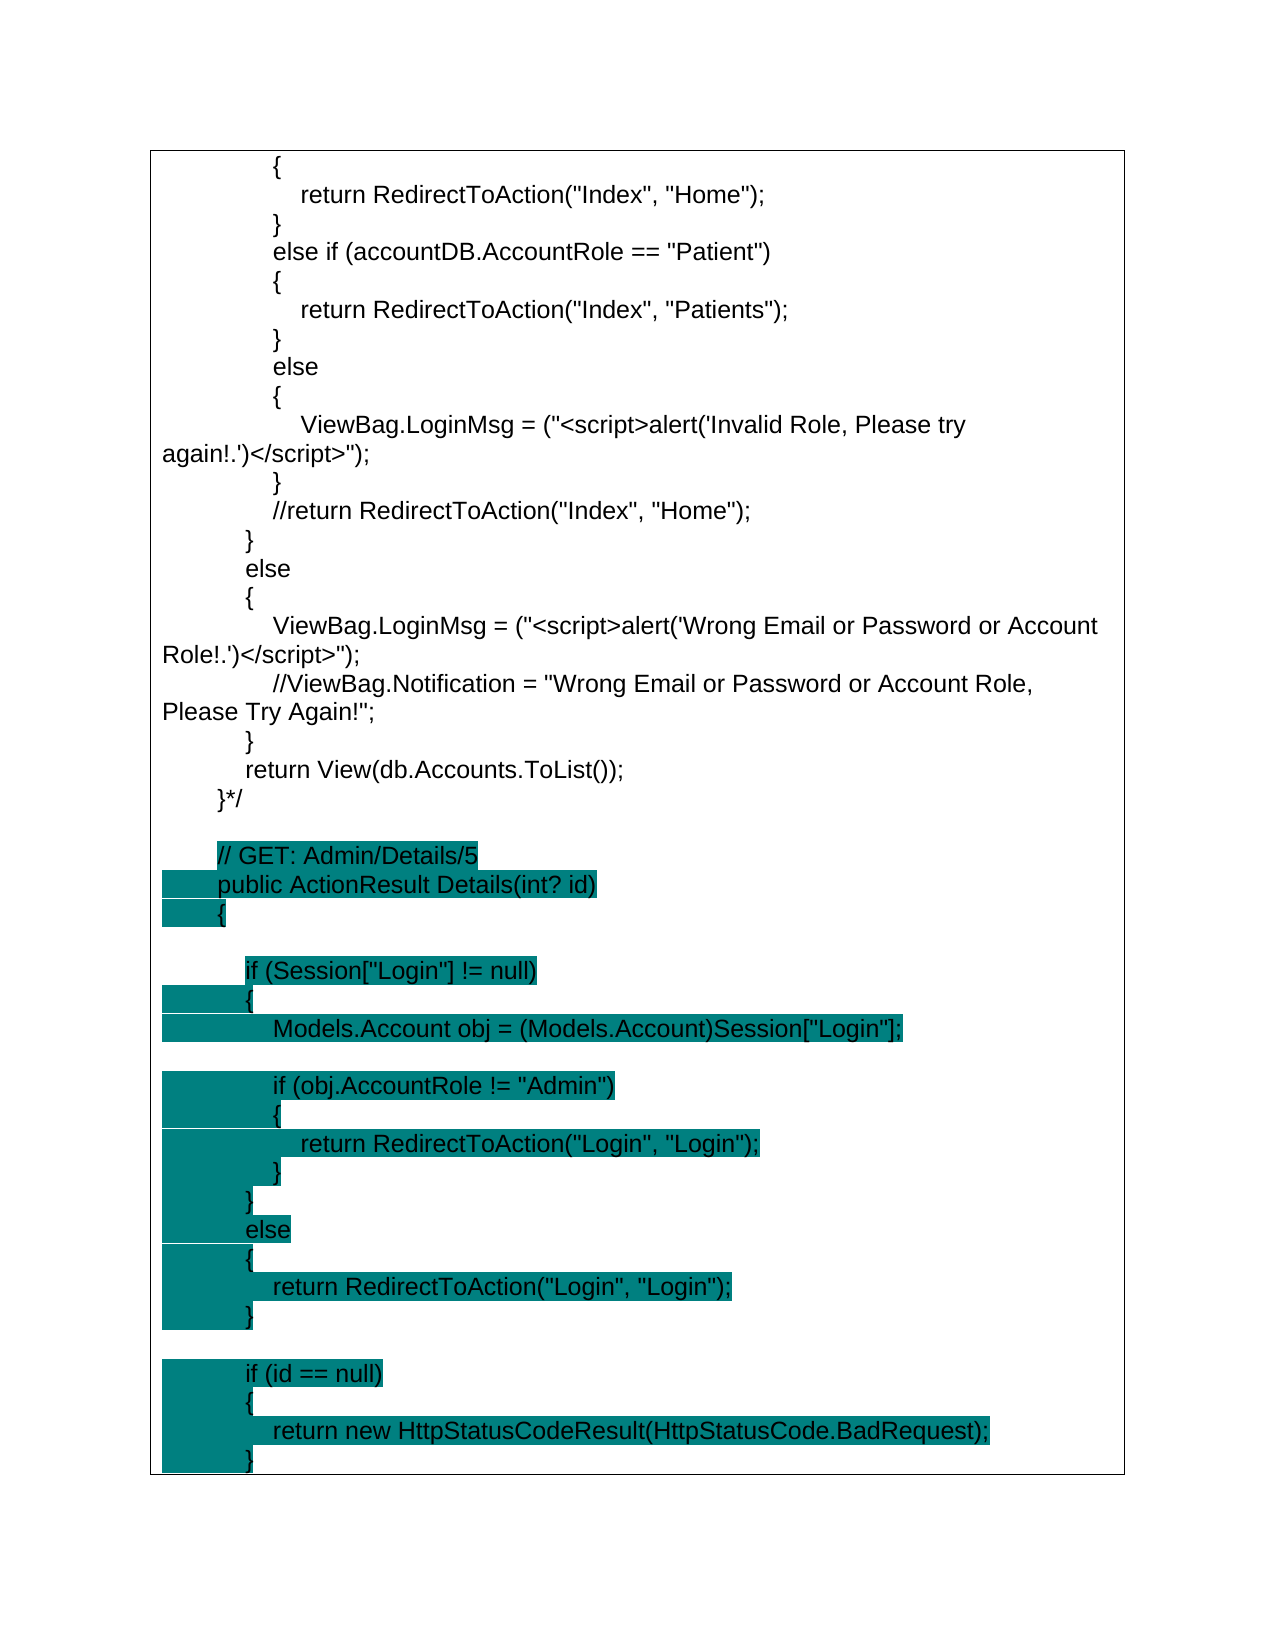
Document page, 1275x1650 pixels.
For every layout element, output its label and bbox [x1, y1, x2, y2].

table_header [151, 151, 1124, 1473]
